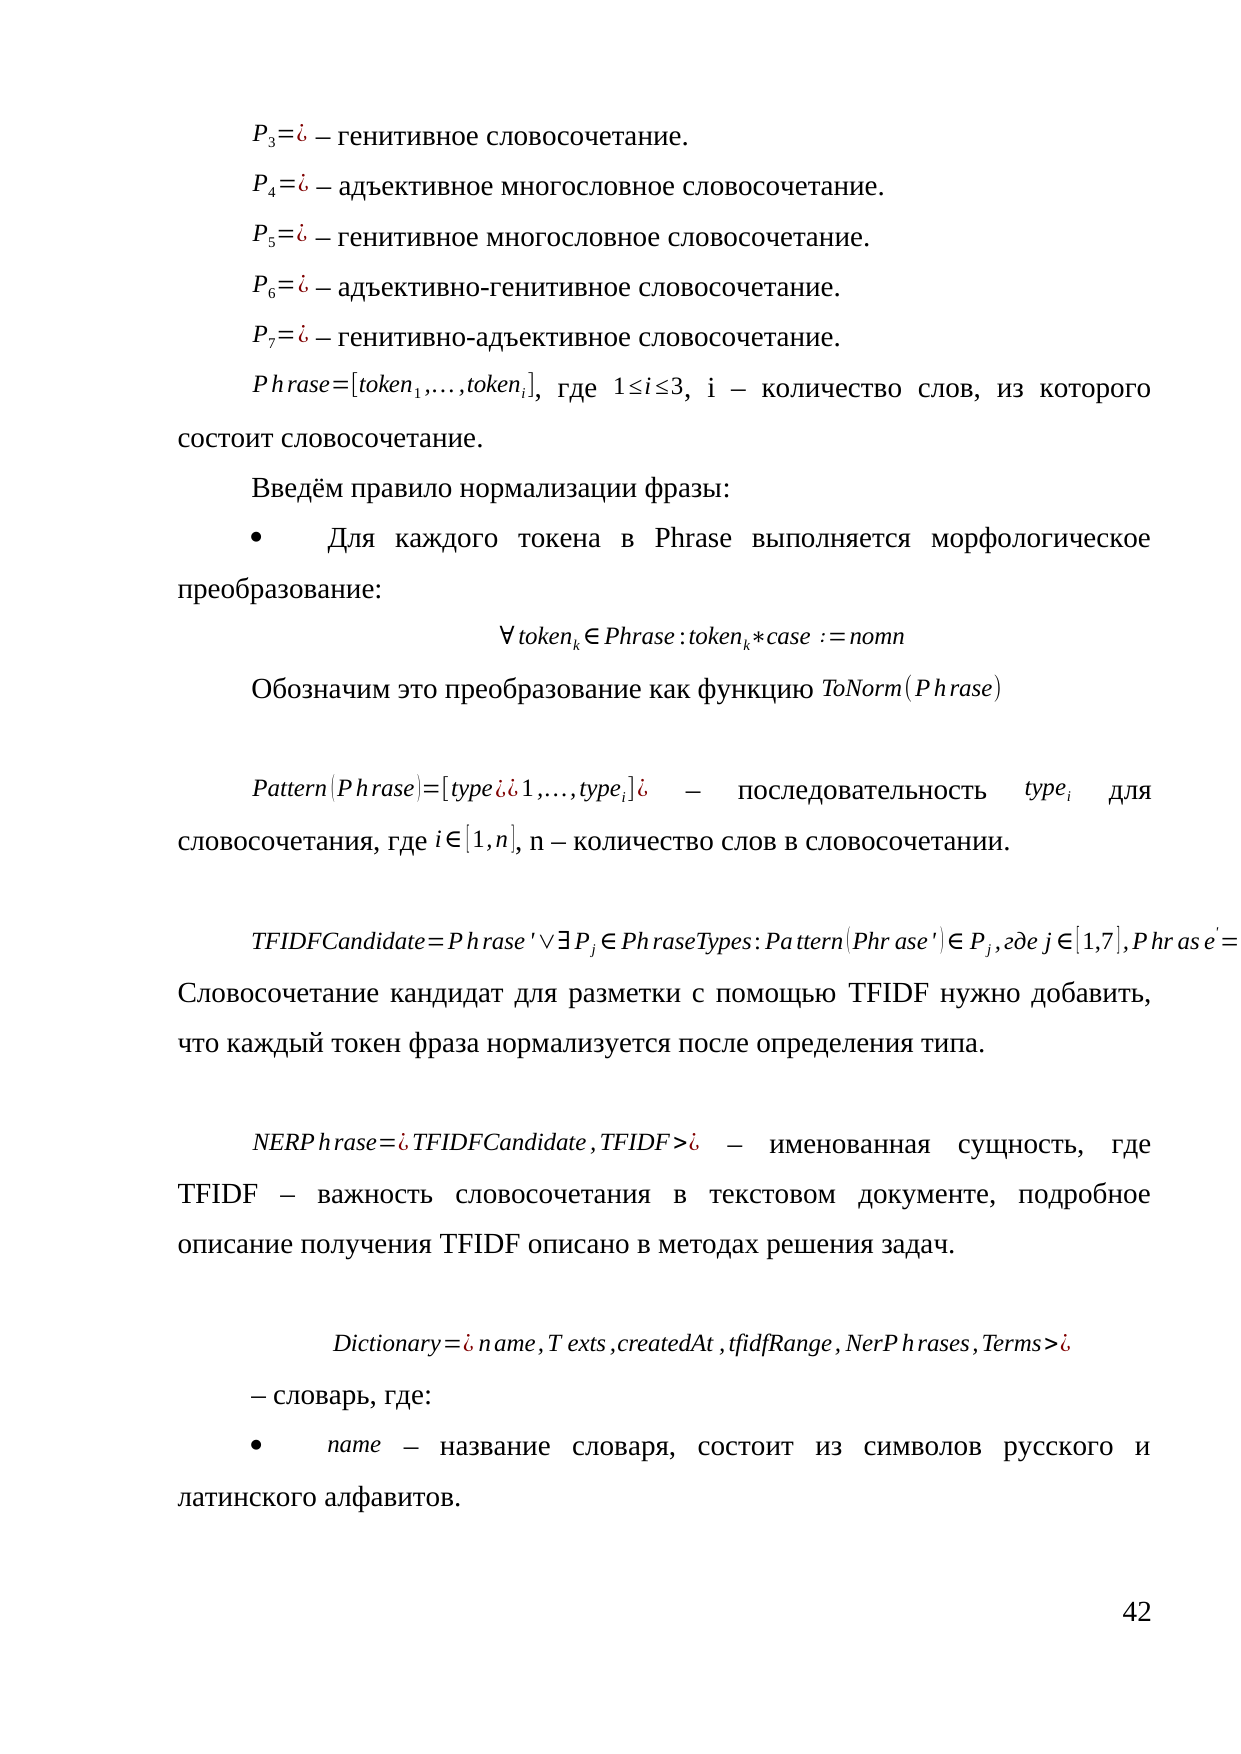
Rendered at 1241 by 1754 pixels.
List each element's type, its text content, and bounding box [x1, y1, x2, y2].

text Введём правило нормализации фразы: [177, 470, 1152, 504]
list – название словаря, состоит из символов русского и латинского алфавитов. [177, 1428, 1152, 1512]
text Cловосочетание кандидат для разметки с помощью TFIDF нужно добавить, что каждый токен фраза нормализуется после определения типа. [177, 975, 1152, 1059]
list Для каждого токена в Phrase выполняется морфологическое преобразование: [177, 521, 1152, 604]
text , где , i – количество слов, из которого состоит словосочетание. [177, 370, 1152, 453]
text – адъективное многословное словосочетание. [177, 168, 1152, 202]
text – последовательность для словосочетания, где , n – количество слов в словосочетании. [177, 772, 1152, 856]
text – именованная сущность, где TFIDF – важность словосочетания в текстовом документе, подробное описание получения TFIDF описано в методах решения задач. [177, 1126, 1152, 1260]
text – генитивное многословное словосочетание. [177, 219, 1152, 252]
text – генитивное словосочетание. [177, 118, 1152, 152]
text Обозначим это преобразование как функцию [177, 672, 1152, 705]
text – адъективно-генитивное словосочетание. [177, 269, 1152, 303]
text – словарь, где: [177, 1377, 1152, 1411]
text – генитивно-адъективное словосочетание. [177, 319, 1152, 353]
